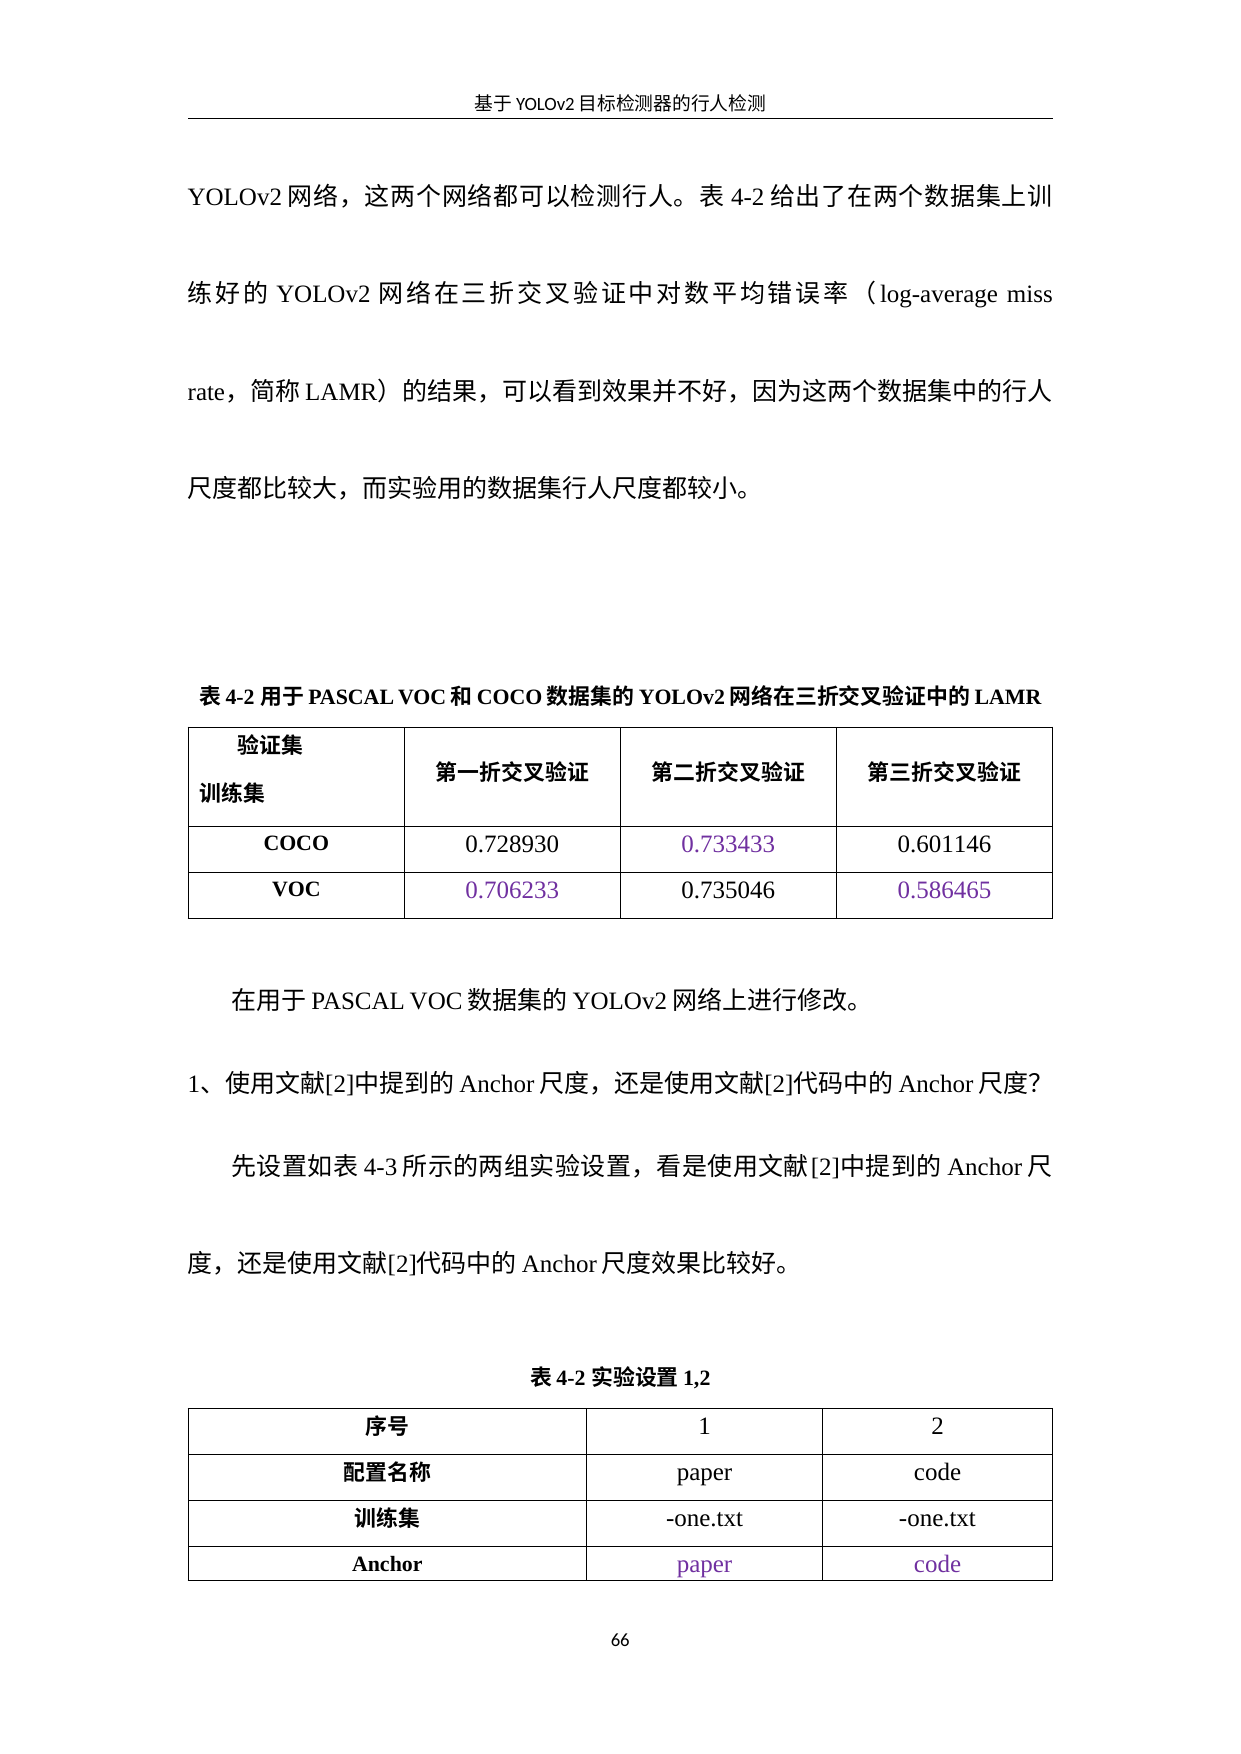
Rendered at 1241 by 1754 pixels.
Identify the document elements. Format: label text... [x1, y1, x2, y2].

table_cell 0.735046 [621, 873, 836, 918]
table_cell Anchor [189, 1547, 586, 1579]
text 在用于PASCAL VOC数据集的YOLOv2网络上进行修改。 [187, 966, 1053, 1031]
table_cell code [823, 1547, 1052, 1579]
table_cell 0.706233 [405, 873, 620, 918]
table_cell 0.728930 [405, 827, 620, 872]
table_cell -one.txt [587, 1501, 822, 1546]
table_header 第二折交叉验证 [621, 728, 836, 826]
table_header 第三折交叉验证 [837, 728, 1052, 826]
table_header 1 [587, 1409, 822, 1454]
table_header 验证集 训练集 [189, 728, 404, 826]
table_cell 0.586465 [837, 873, 1052, 918]
table_cell paper [587, 1547, 822, 1579]
table_cell 配置名称 [189, 1455, 586, 1500]
table_header 第一折交叉验证 [405, 728, 620, 826]
text 1、使用文献[2]中提到的Anchor尺度，还是使用文献[2]代码中的Anchor尺度？ [187, 1049, 1053, 1114]
table_cell COCO [189, 827, 404, 872]
table_header 序号 [189, 1409, 586, 1454]
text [187, 162, 1053, 519]
table_cell code [823, 1455, 1052, 1500]
text 表4-2 实验设置1,2 [187, 1359, 1053, 1392]
table_cell 0.733433 [621, 827, 836, 872]
text 先设置如表4-3所示的两组实验设置，看是使用文献[2]中提到的Anchor尺度，还是使用文献[2]代码中的Anchor尺度效果比较好。 [187, 1132, 1053, 1294]
table_cell 训练集 [189, 1501, 586, 1546]
table_cell VOC [189, 873, 404, 918]
text 表4-2 用于PASCAL VOC和COCO数据集的YOLOv2网络在三折交叉验证中的LAMR [187, 678, 1053, 711]
table_cell 0.601146 [837, 827, 1052, 872]
table_cell -one.txt [823, 1501, 1052, 1546]
table_header 2 [823, 1409, 1052, 1454]
table_cell paper [587, 1455, 822, 1500]
